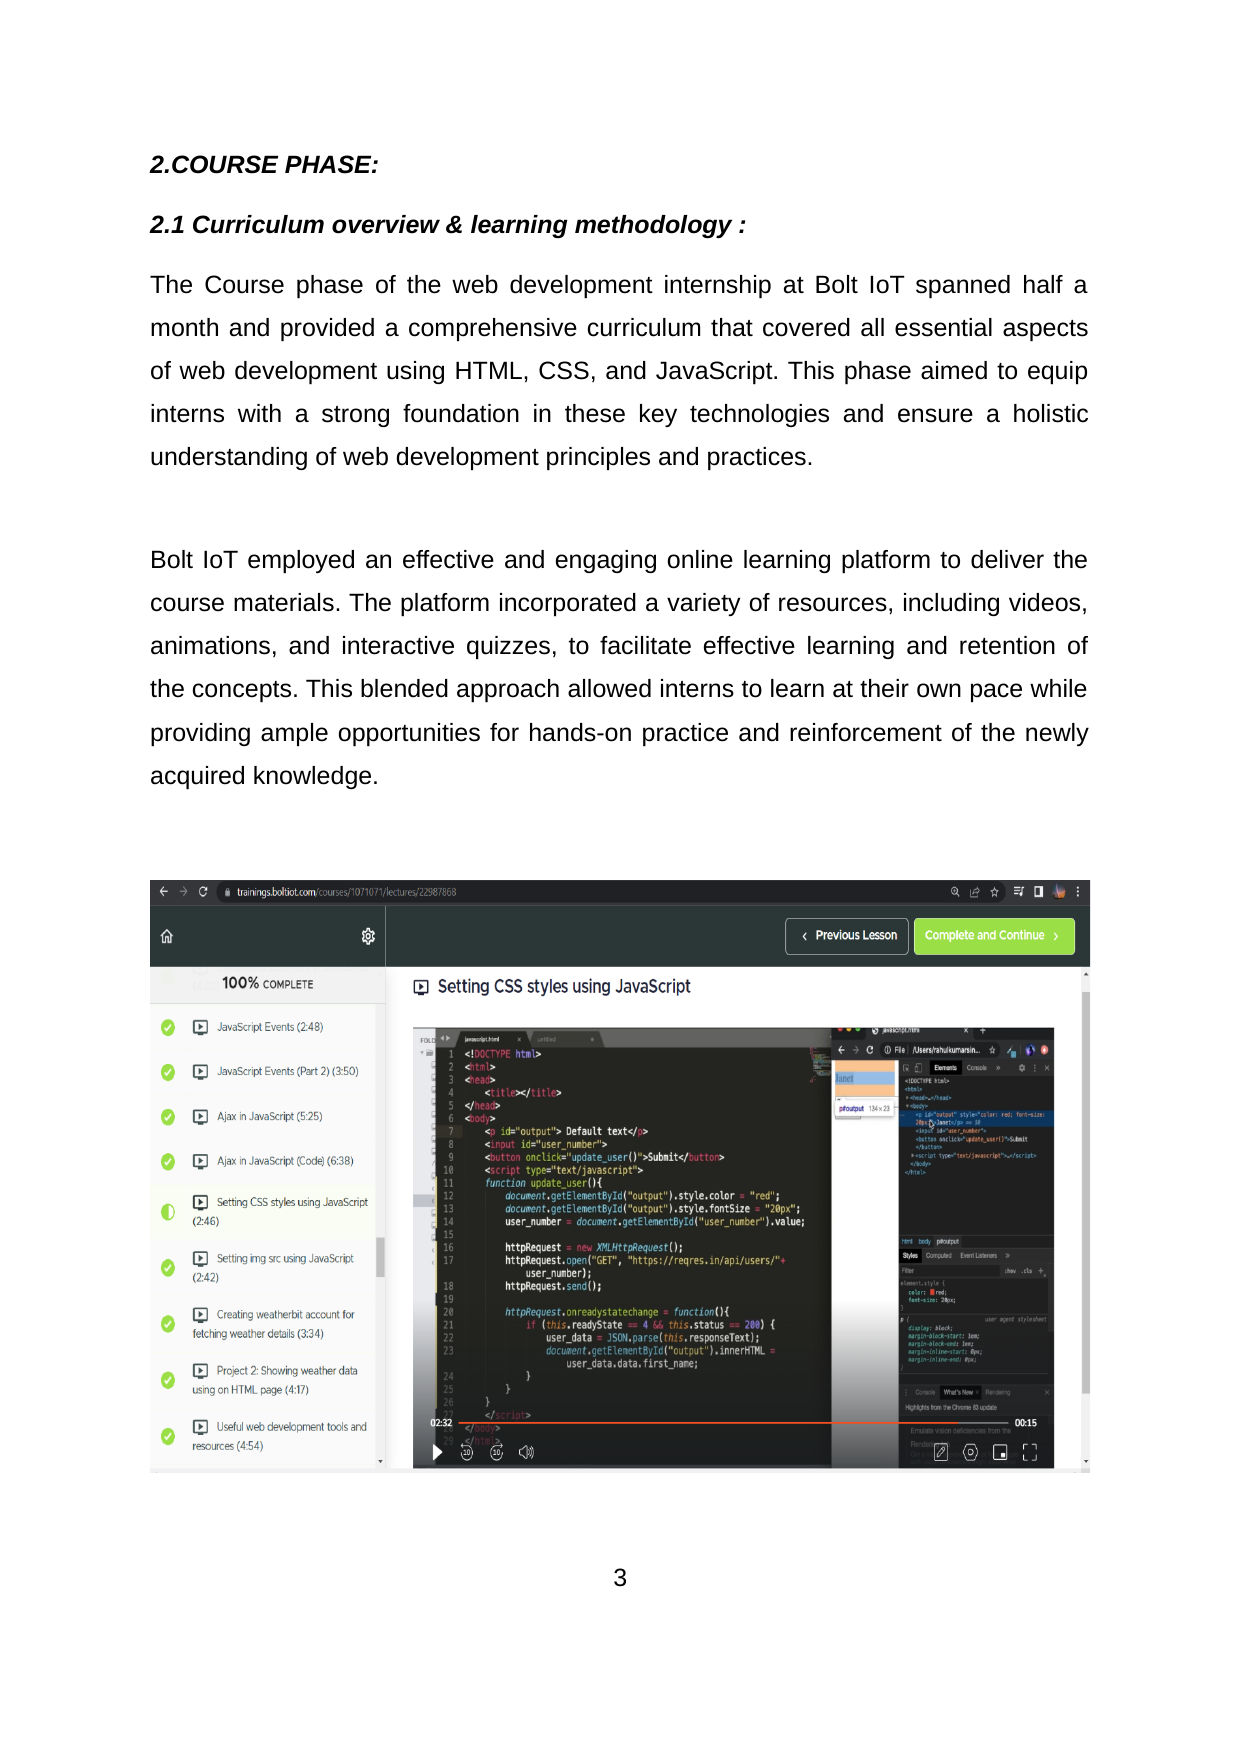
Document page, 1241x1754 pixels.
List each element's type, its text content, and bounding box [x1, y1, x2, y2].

text The Course phase of the web development internship at Bolt IoT spanned half a month and provided a comprehensive curriculum that covered all essential aspects of web development using HTML, CSS, and JavaScript. This phase aimed to equip interns with a strong foundation in these key technologies and ensure a holistic understanding of web development principles and practices. [150, 269, 1090, 471]
text 2.COURSE PHASE: [150, 150, 1090, 179]
text 3 [150, 1563, 1090, 1592]
text Bolt IoT employed an effective and engaging online learning platform to deliver the course materials. The platform incorporated a variety of resources, including videos, animations, and interactive quizzes, to facilitate effective learning and retention of the concepts. This blended approach allowed interns to learn at their own pace while providing ample opportunities for hands-on practice and reinforcement of the newly acquired knowledge. [150, 545, 1090, 789]
text 2.1 Curriculum overview & learning methodology : [150, 210, 1090, 238]
picture [150, 880, 1091, 1473]
